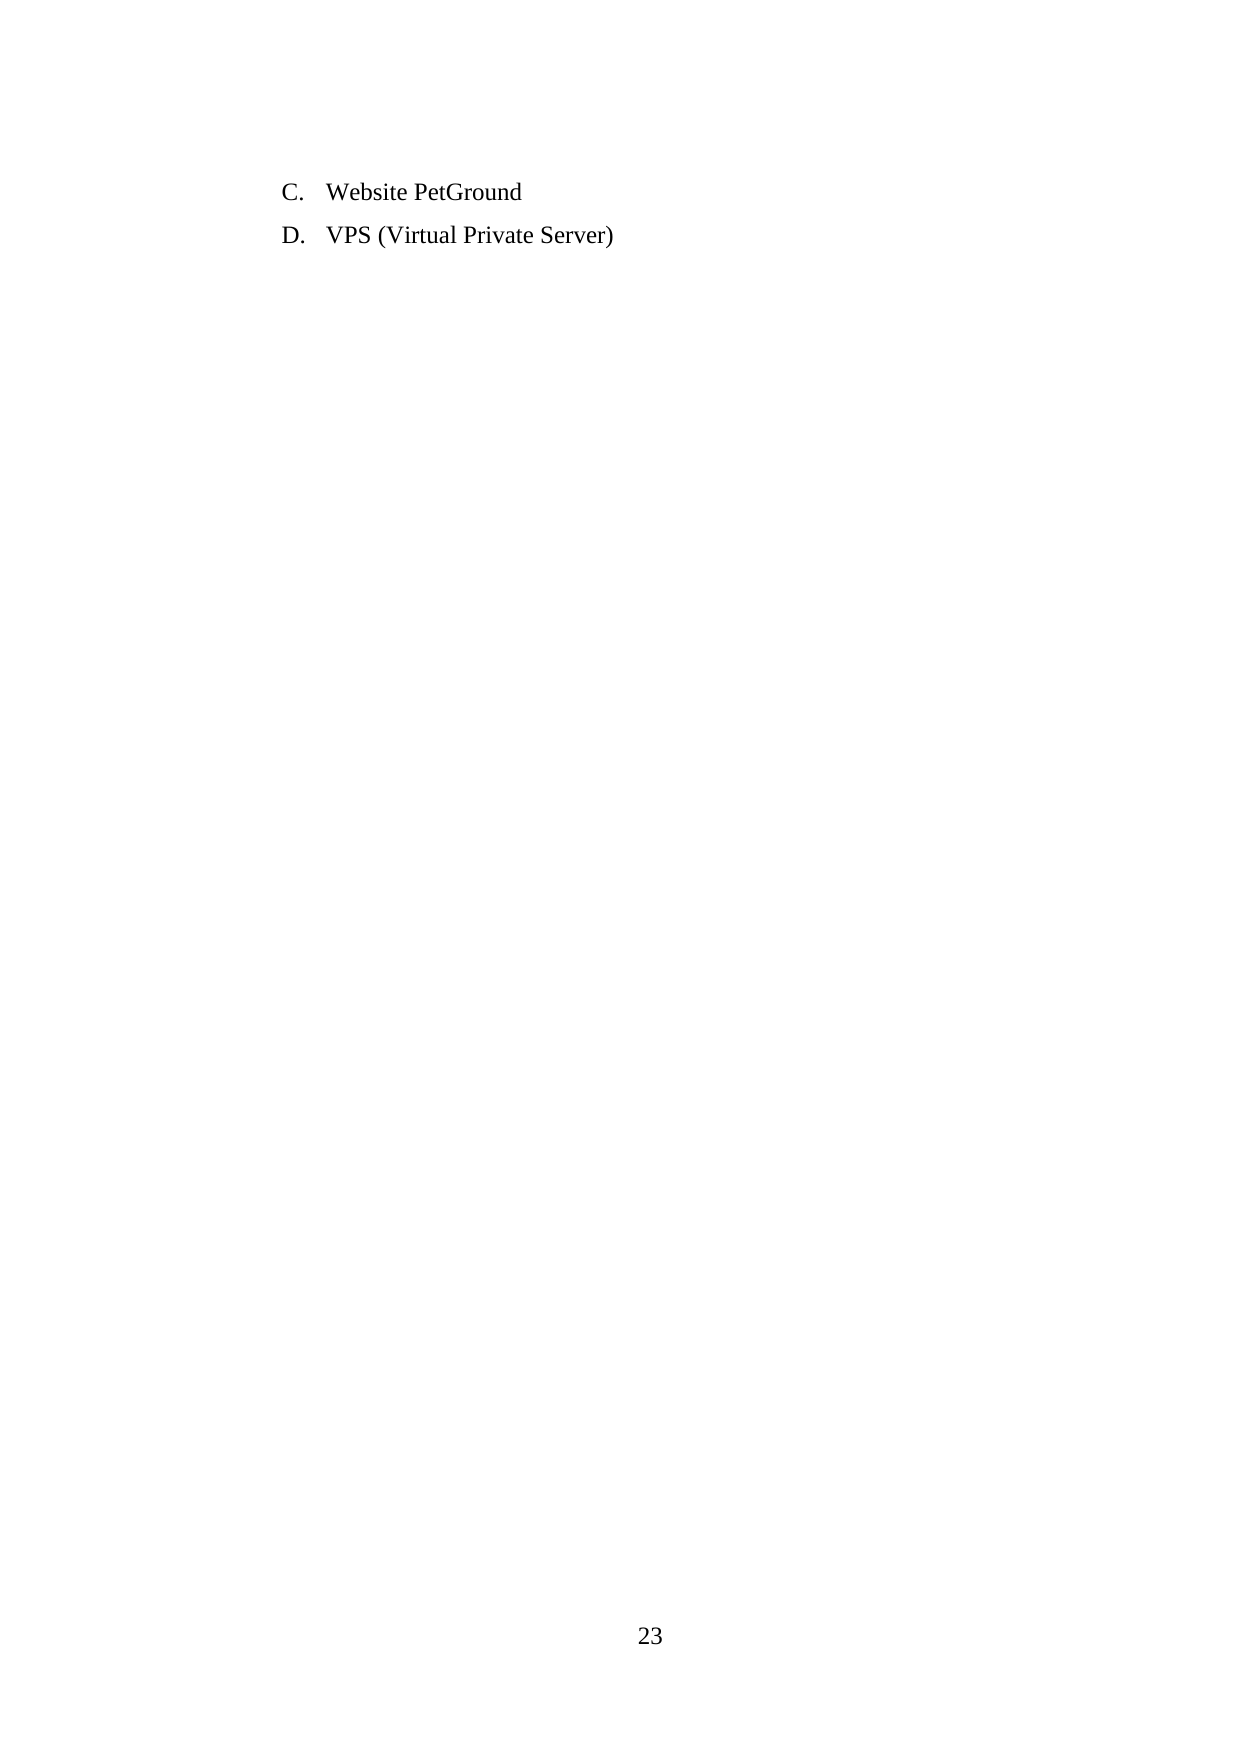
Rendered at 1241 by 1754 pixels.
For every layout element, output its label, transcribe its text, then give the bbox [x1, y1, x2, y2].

subtitle Website PetGround [281, 177, 1063, 206]
subtitle VPS (Virtual Private Server) [281, 220, 1063, 249]
